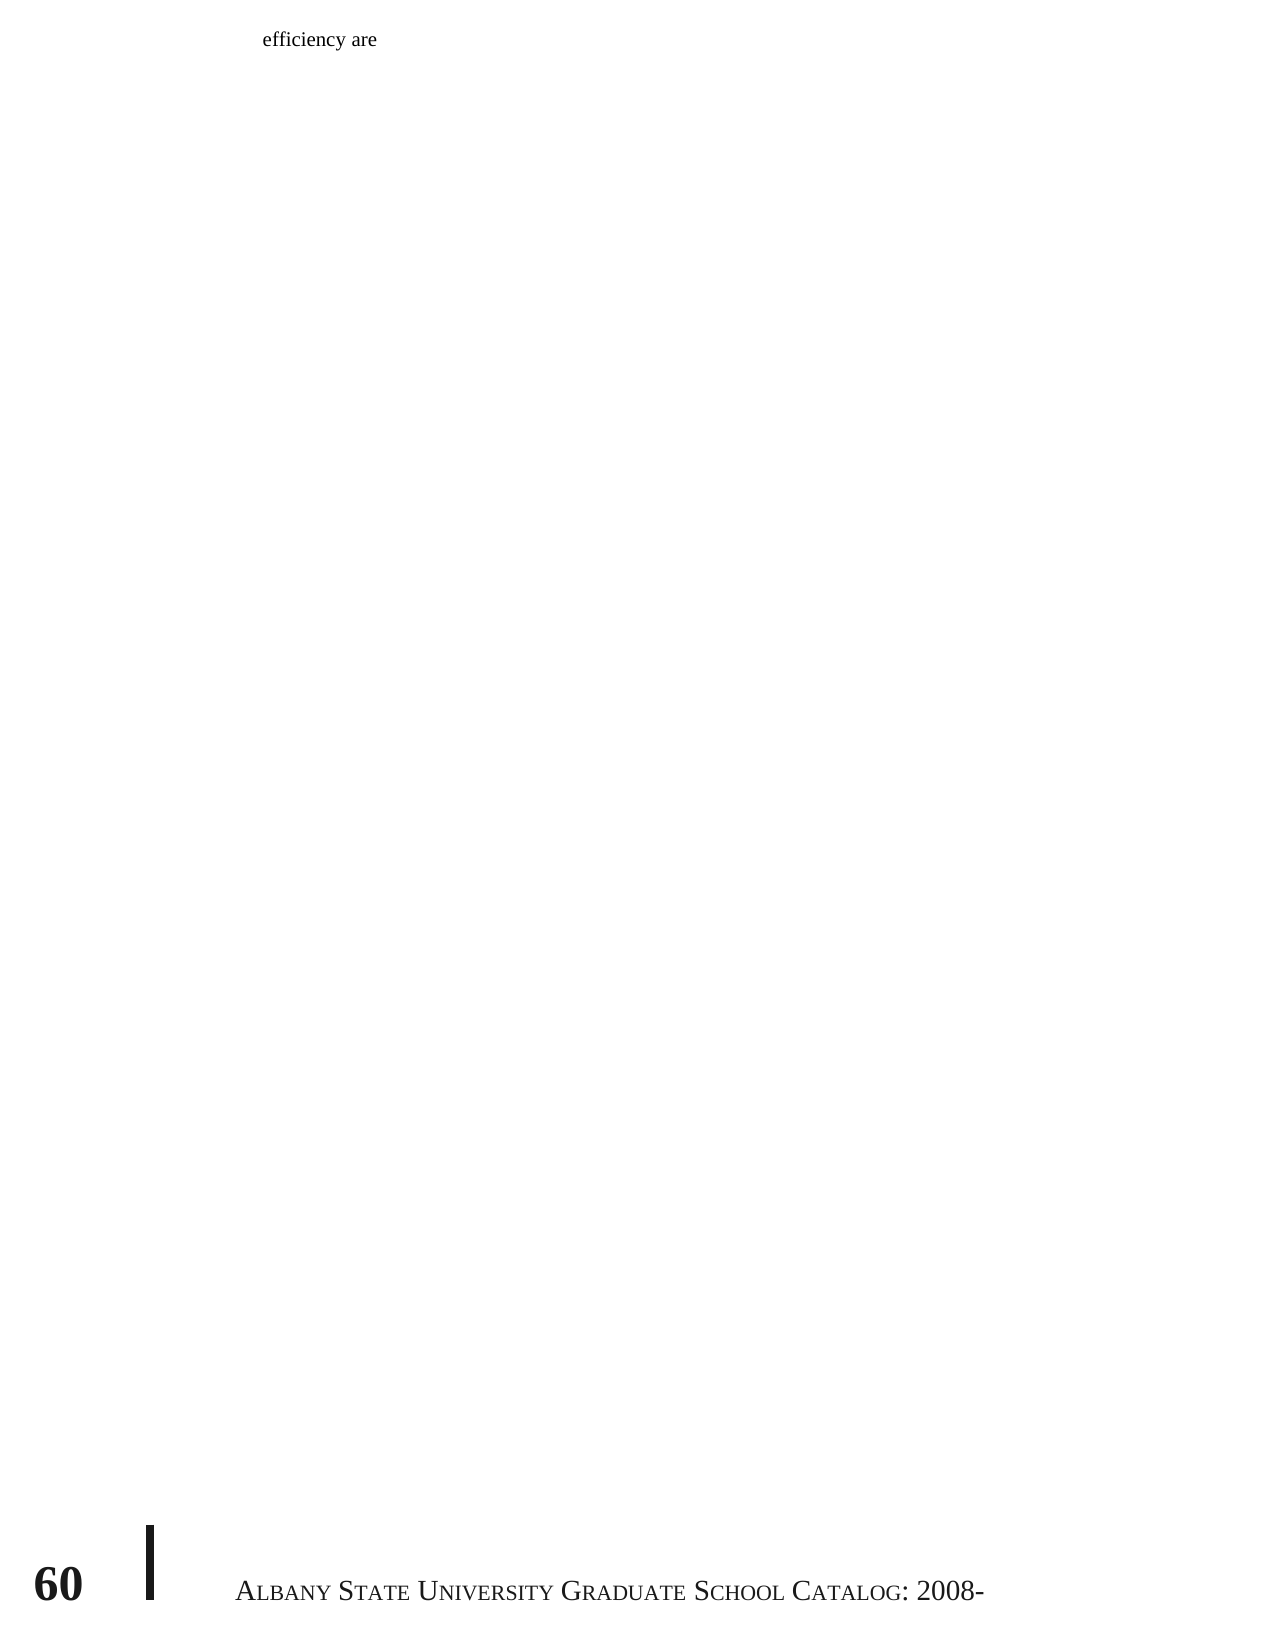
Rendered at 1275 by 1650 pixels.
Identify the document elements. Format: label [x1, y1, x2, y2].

text [225, 27, 1051, 51]
